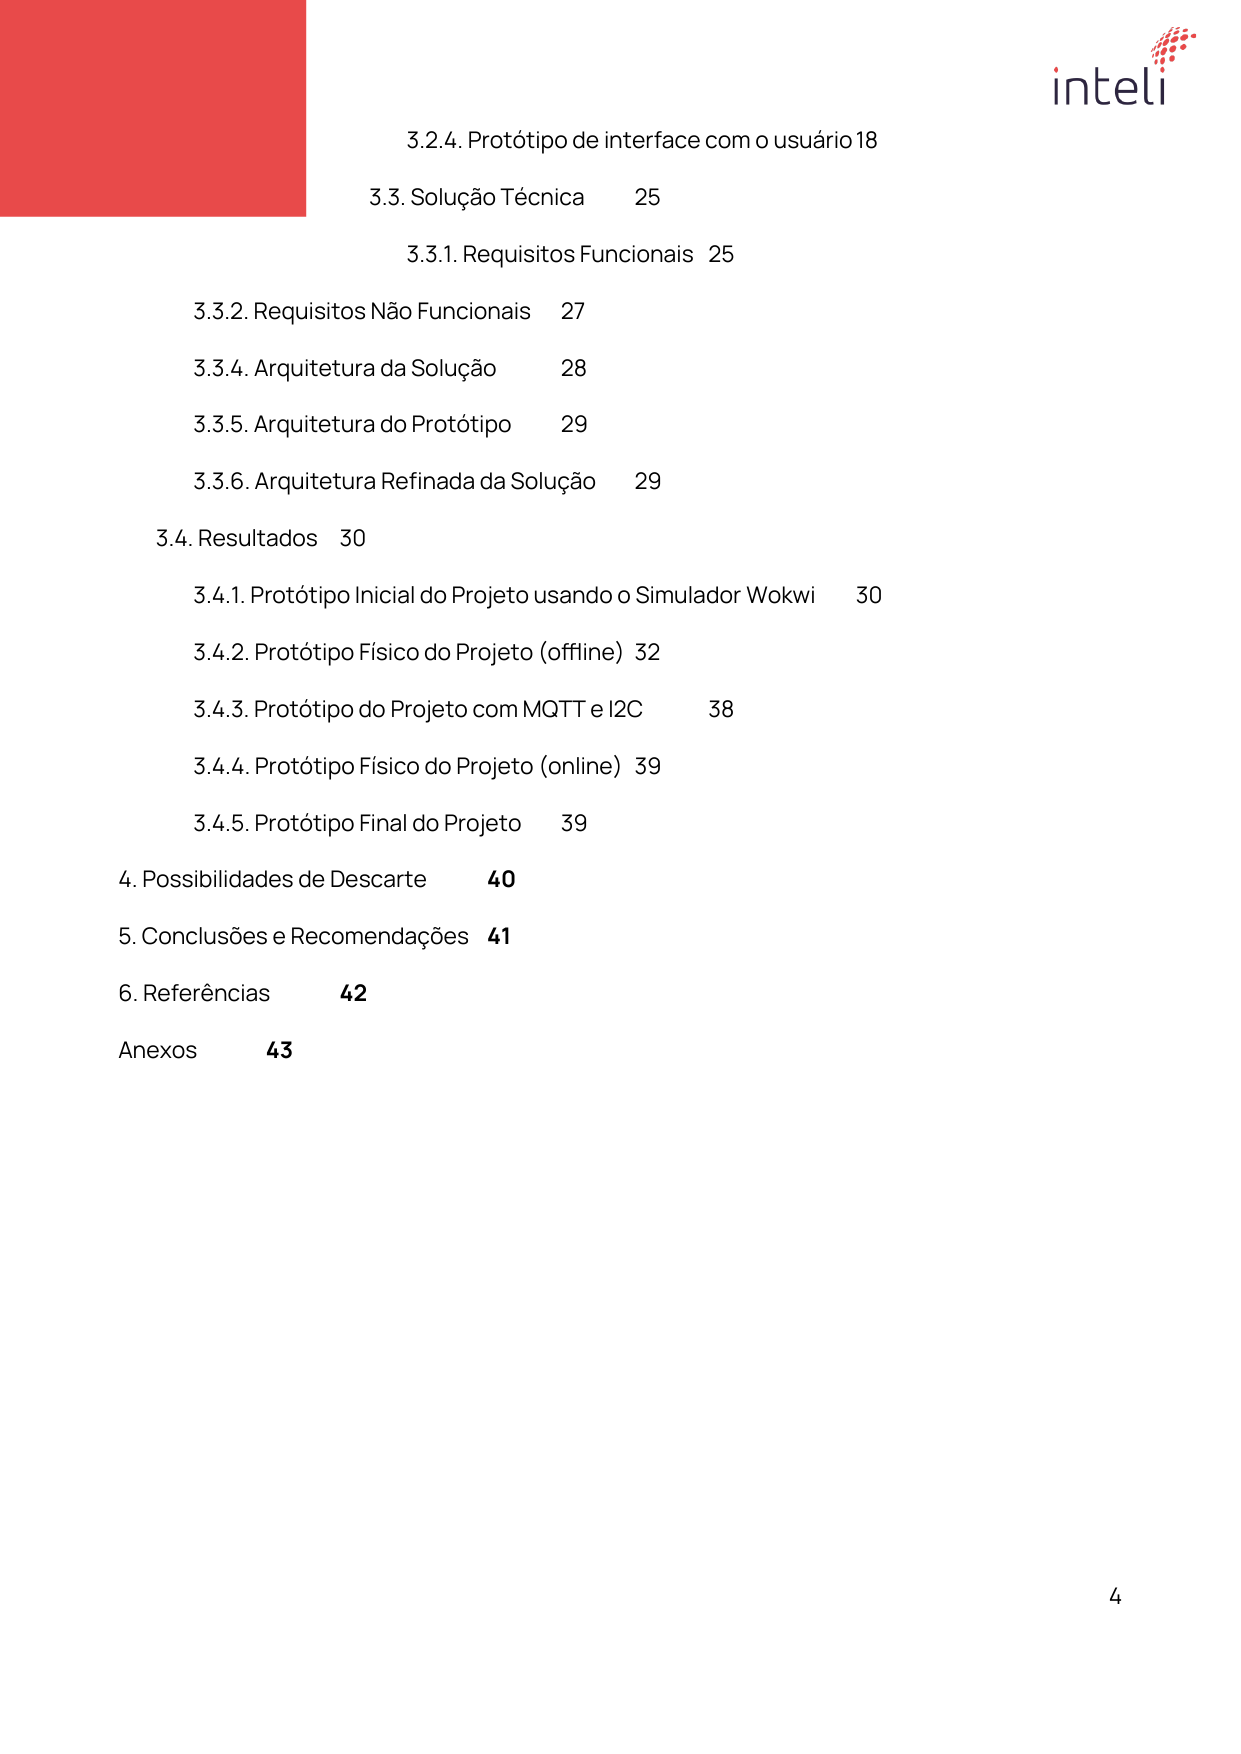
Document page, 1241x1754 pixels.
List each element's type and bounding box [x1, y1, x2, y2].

picture [1054, 27, 1197, 105]
picture [0, 0, 307, 217]
